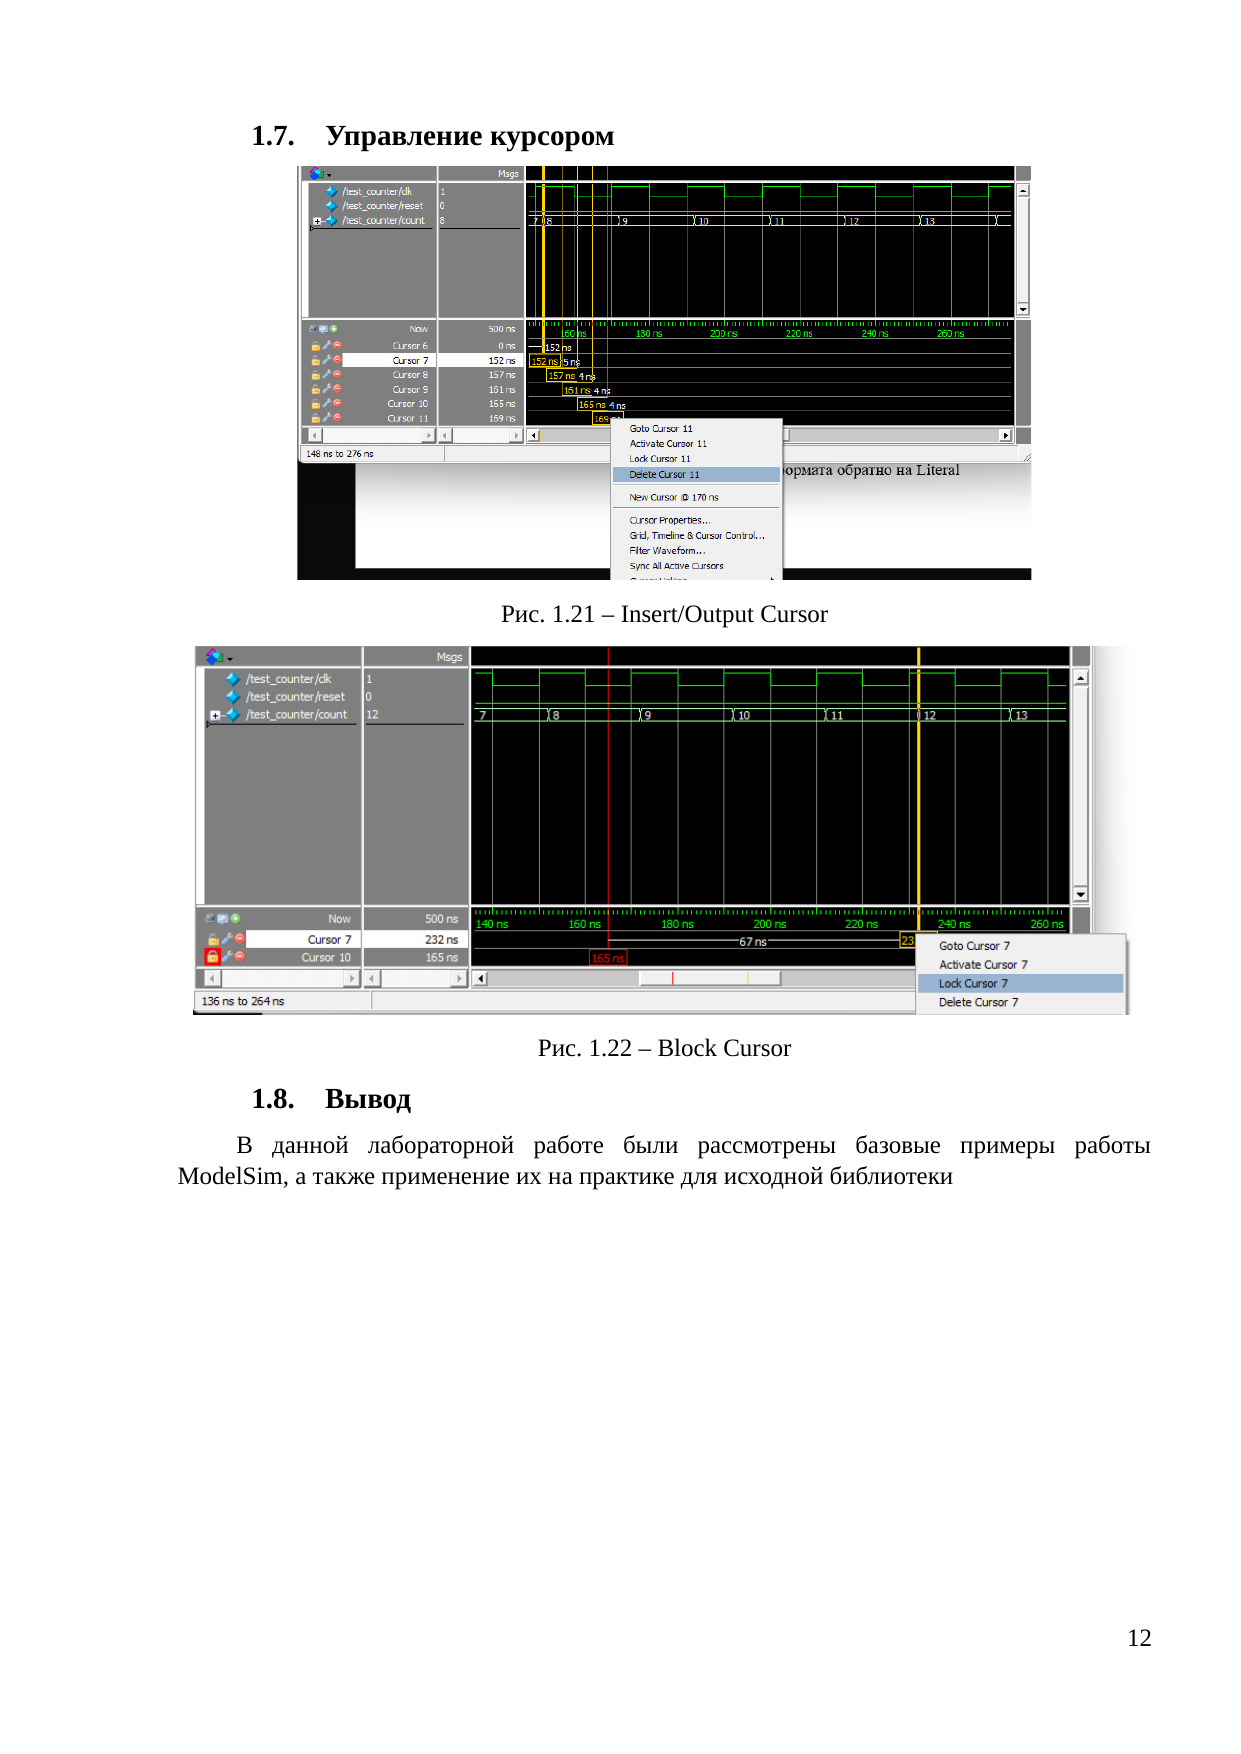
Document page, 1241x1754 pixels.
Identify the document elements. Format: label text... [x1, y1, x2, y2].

text В данной лабораторной работе были рассмотрены базовые примеры работы ModelSim, а также применение их на практике для исходной библиотеки [177, 1130, 1152, 1189]
picture [297, 166, 1032, 580]
text Рис. 1.22 – Block Cursor [177, 1033, 1152, 1062]
picture [193, 646, 1136, 1015]
text Рис. 1.21 – Insert/Output Cursor [177, 599, 1152, 628]
subtitle Управление курсором [251, 118, 1152, 152]
subtitle Вывод [251, 1081, 1152, 1114]
